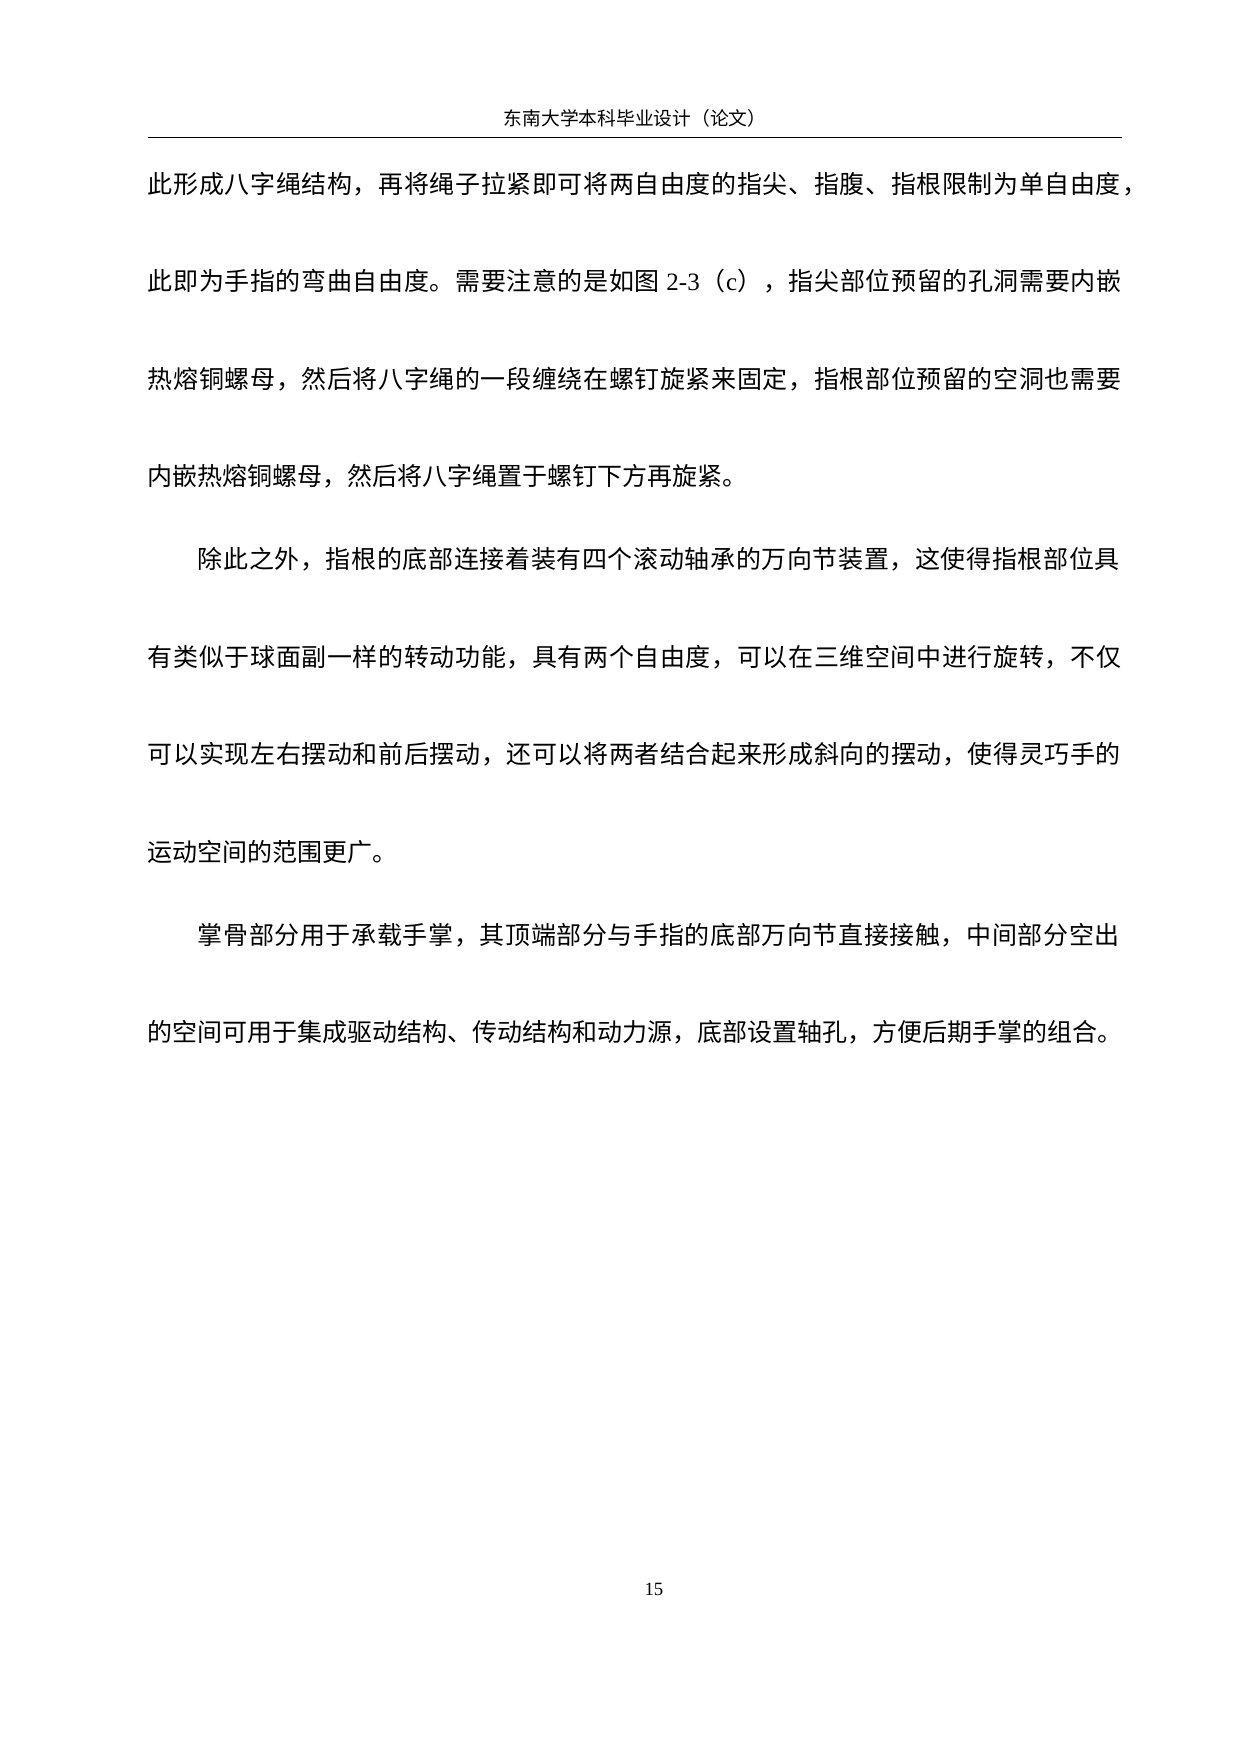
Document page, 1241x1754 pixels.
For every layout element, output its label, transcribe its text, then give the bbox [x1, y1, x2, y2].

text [148, 150, 1122, 507]
text 掌骨部分用于承载手掌，其顶端部分与手指的底部万向节直接接触，中间部分空出的空间可用于集成驱动结构、传动结构和动力源，底部设置轴孔，方便后期手掌的组合。 [148, 901, 1122, 1063]
text 除此之外，指根的底部连接着装有四个滚动轴承的万向节装置，这使得指根部位具有类似于球面副一样的转动功能，具有两个自由度，可以在三维空间中进行旋转，不仅可以实现左右摆动和前后摆动，还可以将两者结合起来形成斜向的摆动，使得灵巧手的运动空间的范围更广。 [148, 525, 1122, 883]
